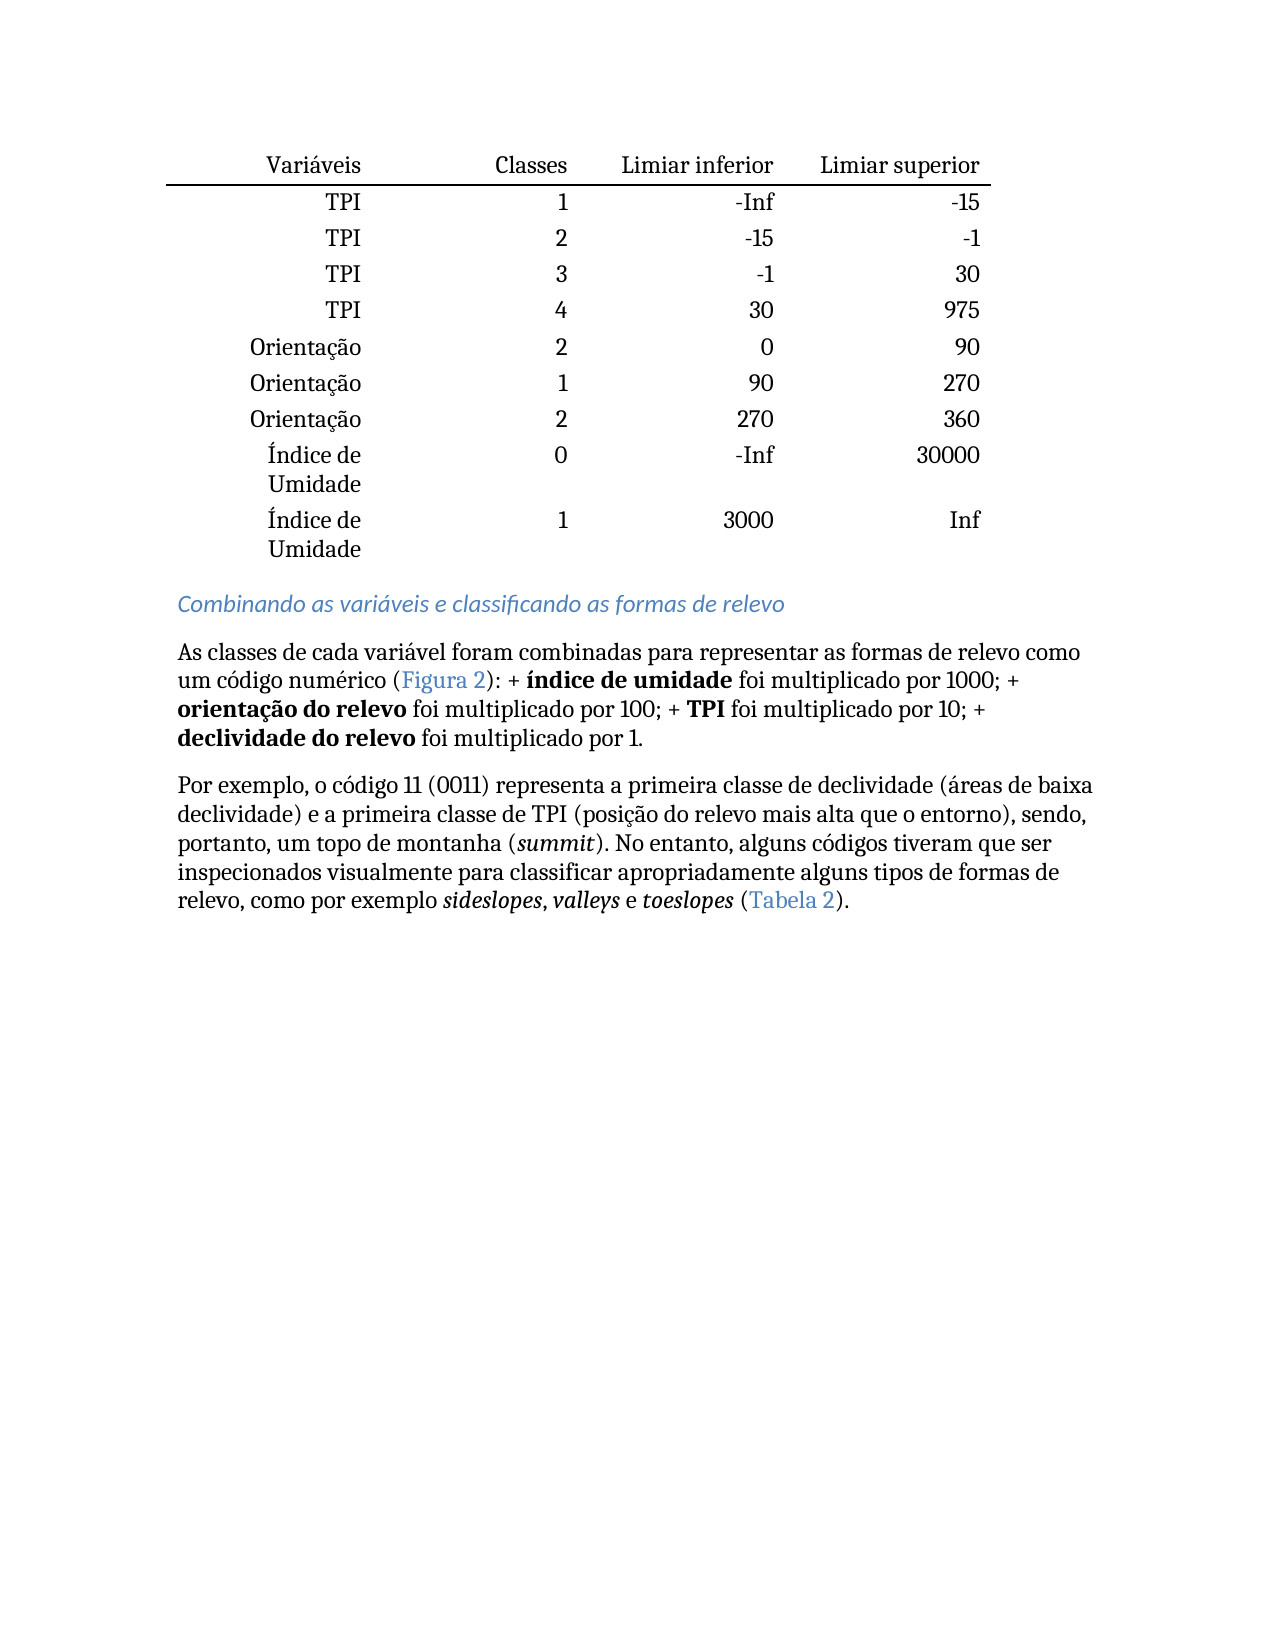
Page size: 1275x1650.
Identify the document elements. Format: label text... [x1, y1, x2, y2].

table_cell Orientação [166, 365, 372, 401]
table_cell 2 [372, 401, 578, 438]
table_cell 360 [785, 401, 991, 438]
table_header Limiar inferior [579, 148, 785, 184]
table_cell Orientação [166, 329, 372, 365]
table_cell 90 [579, 365, 785, 401]
table_cell 270 [785, 365, 991, 401]
table_cell 0 [579, 329, 785, 365]
table_cell 2 [372, 329, 578, 365]
table_cell 3000 [579, 503, 785, 568]
table_cell 30 [579, 293, 785, 329]
table_header Classes [372, 148, 578, 184]
text As classes de cada variável foram combinadas para representar as formas de relevo como um código numérico (Figura 2): + índice de umidade foi multiplicado por 1000; + orientação do relevo foi multiplicado por 100; + TPI foi multiplicado por 10; + declividade do relevo foi multiplicado por 1. [177, 638, 1098, 753]
table_cell 2 [372, 220, 578, 256]
table_cell 3 [372, 256, 578, 293]
table_cell 4 [372, 293, 578, 329]
table_cell 1 [372, 365, 578, 401]
table_cell Orientação [166, 401, 372, 438]
table_cell -15 [579, 220, 785, 256]
table_cell TPI [166, 256, 372, 293]
table_cell -Inf [579, 186, 785, 220]
subtitle Combinando as variáveis e classificando as formas de relevo [177, 588, 1098, 619]
table_cell Inf [785, 503, 991, 568]
table_cell TPI [166, 293, 372, 329]
table_cell -Inf [579, 438, 785, 503]
table_cell TPI [166, 186, 372, 220]
table_cell -1 [785, 220, 991, 256]
table_cell 270 [579, 401, 785, 438]
table_header Limiar superior [785, 148, 991, 184]
table_cell -1 [579, 256, 785, 293]
table_cell 30000 [785, 438, 991, 503]
table_cell 90 [785, 329, 991, 365]
table_cell 0 [372, 438, 578, 503]
text Por exemplo, o código 11 (0011) representa a primeira classe de declividade (áreas de baixa declividade) e a primeira classe de TPI (posição do relevo mais alta que o entorno), sendo, portanto, um topo de montanha (summit). No entanto, alguns códigos tiveram que ser inspecionados visualmente para classificar apropriadamente alguns tipos de formas de relevo, como por exemplo sideslopes, valleys e toeslopes (Tabela 2). [177, 771, 1098, 915]
table_cell 30 [785, 256, 991, 293]
table_cell 1 [372, 186, 578, 220]
table_cell -15 [785, 186, 991, 220]
table_cell 975 [785, 293, 991, 329]
table_header Variáveis [166, 148, 372, 184]
table_cell 1 [372, 503, 578, 568]
table_cell TPI [166, 220, 372, 256]
table_cell Índice de Umidade [166, 503, 372, 568]
table_cell Índice de Umidade [166, 438, 372, 503]
